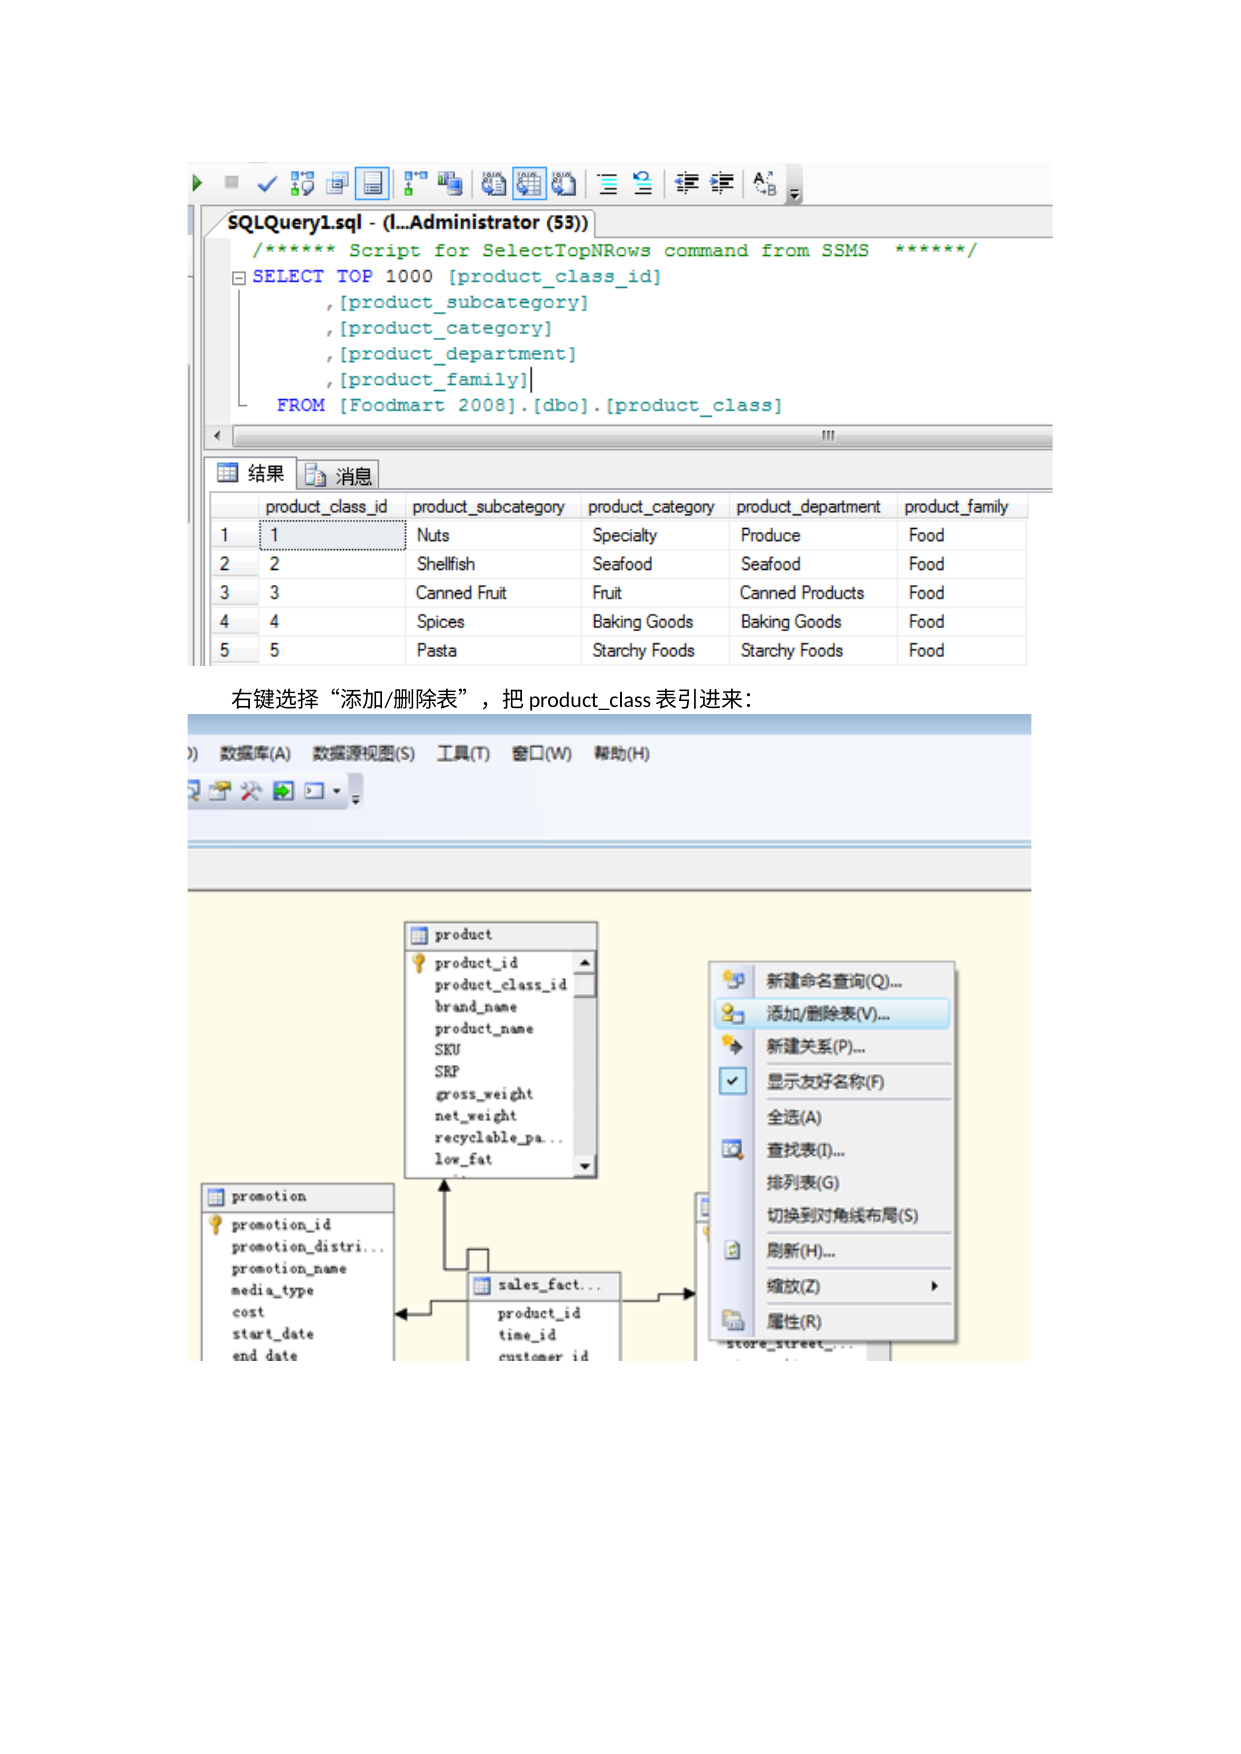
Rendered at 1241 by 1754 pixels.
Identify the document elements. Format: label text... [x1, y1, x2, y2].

picture [187, 714, 1032, 1361]
text 右键选择“添加/删除表”，把product_class表引进来： [187, 682, 1053, 714]
picture [187, 162, 1053, 666]
